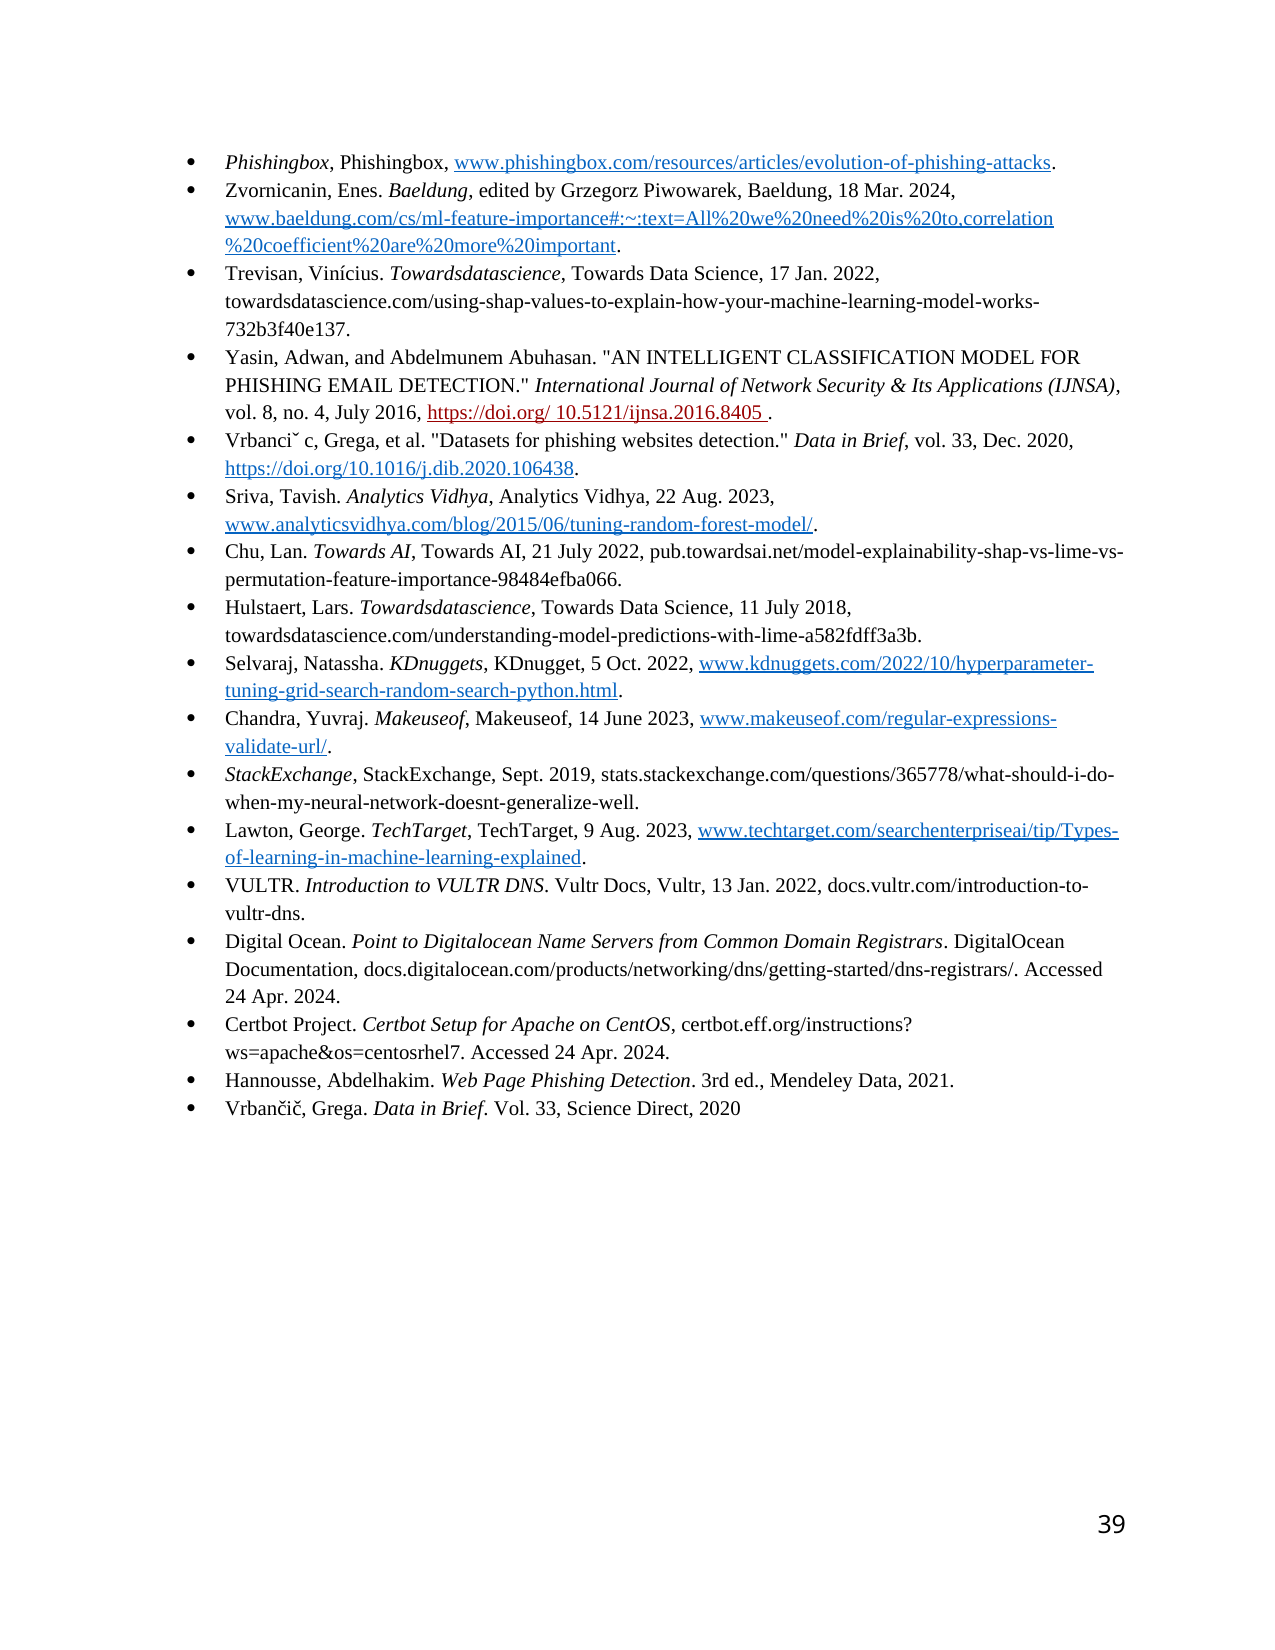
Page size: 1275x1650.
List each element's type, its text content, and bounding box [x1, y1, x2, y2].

list Certbot Project. Certbot Setup for Apache on CentOS, certbot.eff.org/instructions?ws=apache&os=centosrhel7. Accessed 24 Apr. 2024. [187, 1012, 1125, 1064]
list VULTR. Introduction to VULTR DNS. Vultr Docs, Vultr, 13 Jan. 2022, docs.vultr.com/introduction-to-vultr-dns. [187, 873, 1125, 925]
list Hulstaert, Lars. Towardsdatascience, Towards Data Science, 11 July 2018, towardsdatascience.com/understanding-model-predictions-with-lime-a582fdff3a3b. [187, 595, 1125, 647]
list Vrbančič, Grega. Data in Brief. Vol. 33, Science Direct, 2020 [187, 1096, 1125, 1120]
list Selvaraj, Natassha. KDnuggets, KDnugget, 5 Oct. 2022, www.kdnuggets.com/2022/10/hyperparameter-tuning-grid-search-random-search-python.html. [187, 651, 1125, 702]
list Chu, Lan. Towards AI, Towards AI, 21 July 2022, pub.towardsai.net/model-explainability-shap-vs-lime-vs-permutation-feature-importance-98484efba066. [187, 539, 1125, 591]
list Digital Ocean. Point to Digitalocean Name Servers from Common Domain Registrars. DigitalOcean Documentation, docs.digitalocean.com/products/networking/dns/getting-started/dns-registrars/. Accessed 24 Apr. 2024. [187, 929, 1125, 1008]
list Chandra, Yuvraj. Makeuseof, Makeuseof, 14 June 2023, www.makeuseof.com/regular-expressions-validate-url/. [187, 706, 1125, 758]
list Vrbanciˇ c, Grega, et al. "Datasets for phishing websites detection." Data in Brief, vol. 33, Dec. 2020, https://doi.org/10.1016/j.dib.2020.106438. [187, 428, 1125, 480]
list Lawton, George. TechTarget, TechTarget, 9 Aug. 2023, www.techtarget.com/searchenterpriseai/tip/Types-of-learning-in-machine-learning-explained. [187, 817, 1125, 869]
list Trevisan, Vinícius. Towardsdatascience, Towards Data Science, 17 Jan. 2022, towardsdatascience.com/using-shap-values-to-explain-how-your-machine-learning-model-works-732b3f40e137. [187, 261, 1125, 341]
list Sriva, Tavish. Analytics Vidhya, Analytics Vidhya, 22 Aug. 2023, www.analyticsvidhya.com/blog/2015/06/tuning-random-forest-model/. [187, 484, 1125, 536]
list Hannousse, Abdelhakim. Web Page Phishing Detection. 3rd ed., Mendeley Data, 2021. [187, 1068, 1125, 1092]
list Yasin, Adwan, and Abdelmunem Abuhasan. "AN INTELLIGENT CLASSIFICATION MODEL FOR PHISHING EMAIL DETECTION." International Journal of Network Security & Its Applications (IJNSA), vol. 8, no. 4, July 2016, https://doi.org/ 10.5121/ijnsa.2016.8405 . [187, 345, 1125, 424]
list StackExchange, StackExchange, Sept. 2019, stats.stackexchange.com/questions/365778/what-should-i-do-when-my-neural-network-doesnt-generalize-well. [187, 762, 1125, 814]
list Phishingbox, Phishingbox, www.phishingbox.com/resources/articles/evolution-of-phishing-attacks. [187, 150, 1125, 174]
list Zvornicanin, Enes. Baeldung, edited by Grzegorz Piwowarek, Baeldung, 18 Mar. 2024, www.baeldung.com/cs/ml-feature-importance#:~:text=All%20we%20need%20is%20to,correlation%20coefficient%20are%20more%20important. [187, 178, 1125, 257]
